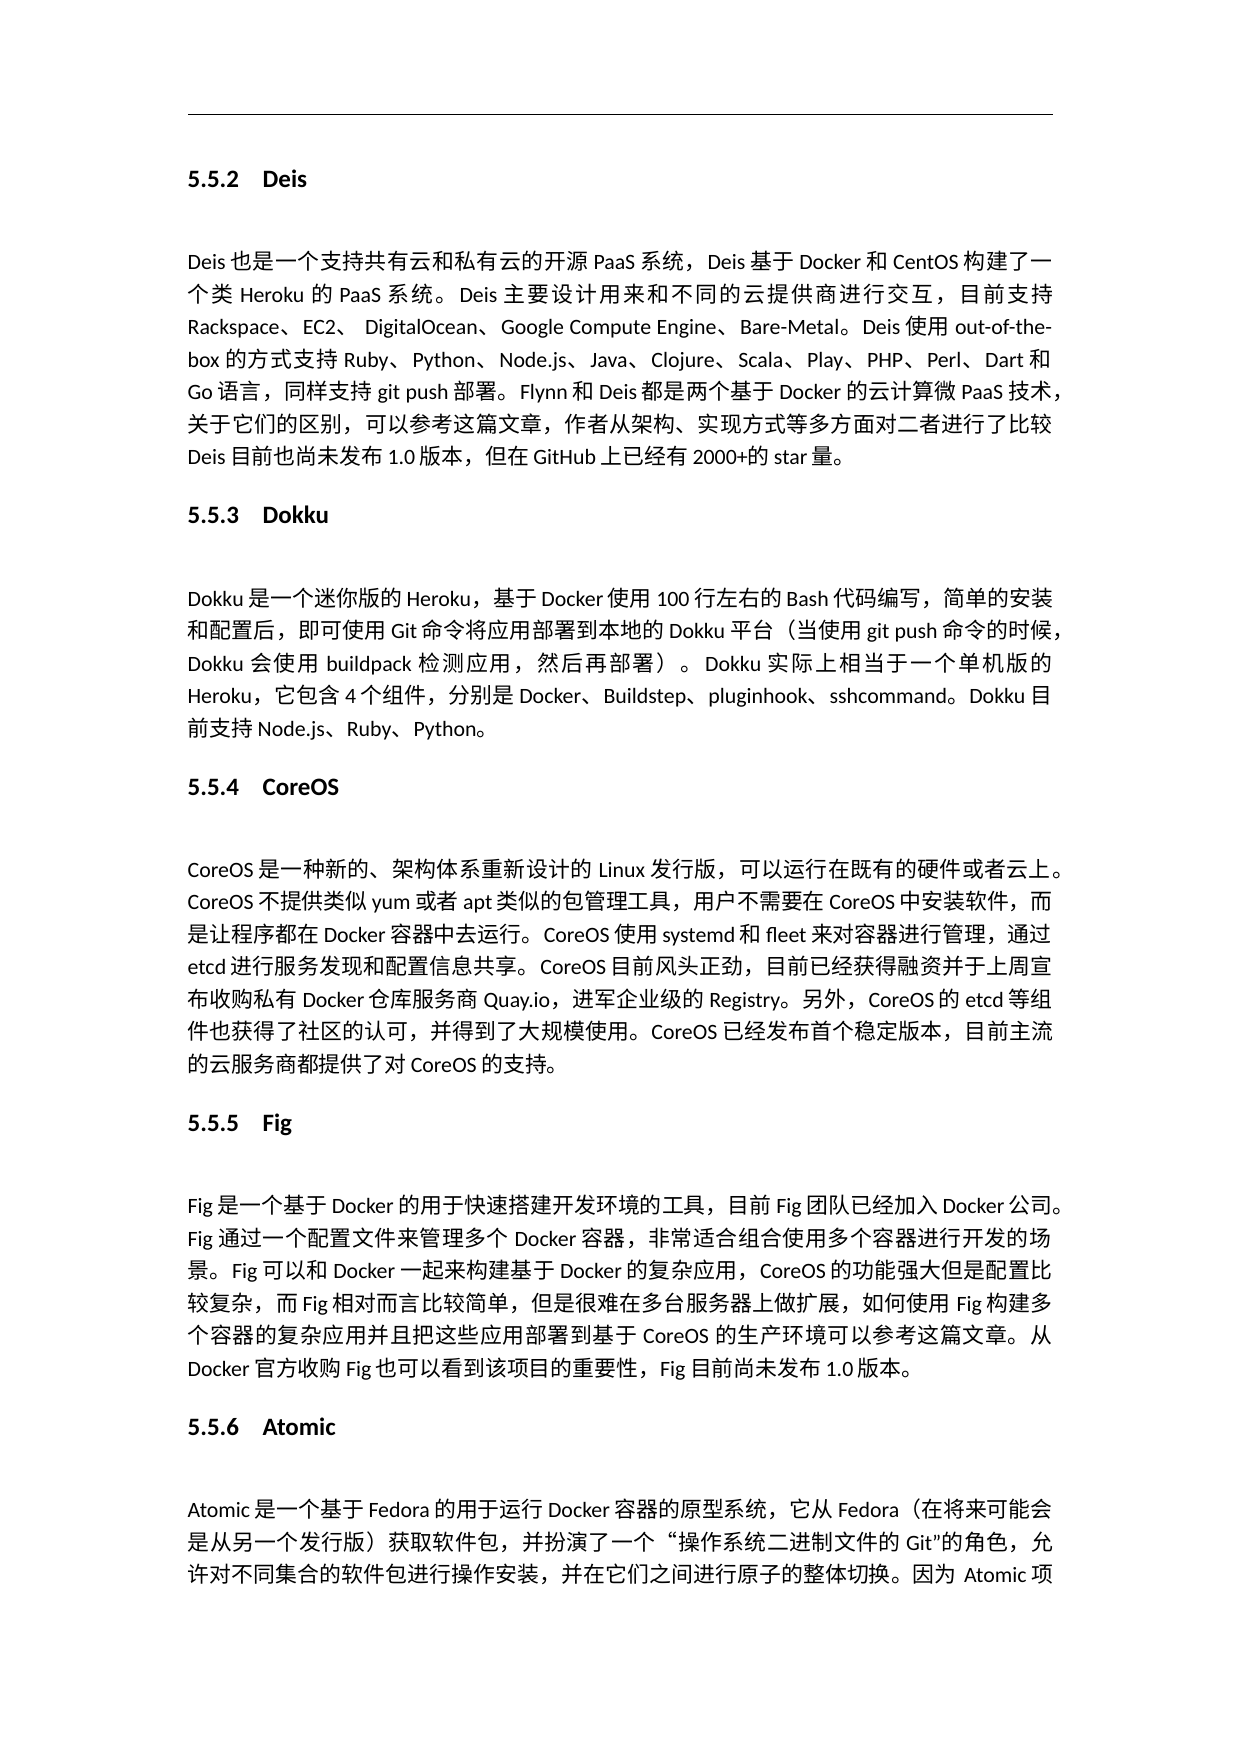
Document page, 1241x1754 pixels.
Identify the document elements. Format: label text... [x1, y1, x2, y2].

subtitle Atomic [187, 1410, 1053, 1442]
text Deis也是一个支持共有云和私有云的开源PaaS系统，Deis基于Docker和CentOS构建了一个类Heroku的PaaS系统。Deis主要设计用来和不同的云提供商进行交互，目前支持 Rackspace、EC2、 DigitalOcean、Google Compute Engine、Bare-Metal。Deis使用out-of-the-box的方式支持Ruby、Python、Node.js、Java、Clojure、Scala、Play、PHP、Perl、Dart和Go语言，同样支持git push部署。Flynn和Deis都是两个基于Docker的云计算微PaaS技术，关于它们的区别，可以参考这篇文章，作者从架构、实现方式等多方面对二者进行了比较，Deis目前也尚未发布1.0版本，但在GitHub上已经有2000+的star量。 [187, 244, 1053, 471]
text Fig是一个基于Docker的用于快速搭建开发环境的工具，目前Fig团队已经加入Docker公司。Fig通过一个配置文件来管理多个Docker容器，非常适合组合使用多个容器进行开发的场景。Fig可以和Docker一起来构建基于Docker的复杂应用，CoreOS的功能强大但是配置比较复杂，而Fig相对而言比较简单，但是很难在多台服务器上做扩展，如何使用Fig构建多个容器的复杂应用并且把这些应用部署到基于CoreOS 的生产环境可以参考这篇文章。从Docker官方收购Fig也可以看到该项目的重要性，Fig目前尚未发布1.0版本。 [187, 1188, 1053, 1383]
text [187, 1492, 1053, 1589]
subtitle Fig [187, 1106, 1053, 1138]
subtitle Deis [187, 162, 1053, 194]
subtitle CoreOS [187, 770, 1053, 802]
text Dokku是一个迷你版的Heroku，基于Docker使用100行左右的Bash代码编写，简单的安装和配置后，即可使用Git命令将应用部署到本地的Dokku平台（当使用git push命令的时候，Dokku会使用buildpack检测应用，然后再部署）。Dokku实际上相当于一个单机版的Heroku，它包含4个组件，分别是Docker、Buildstep、pluginhook、sshcommand。Dokku目前支持Node.js、Ruby、Python。 [187, 580, 1053, 743]
subtitle Dokku [187, 498, 1053, 531]
text CoreOS是一种新的、架构体系重新设计的Linux发行版，可以运行在既有的硬件或者云上。CoreOS不提供类似yum或者apt类似的包管理工具，用户不需要在CoreOS中安装软件，而是让程序都在Docker容器中去运行。CoreOS使用systemd和fleet来对容器进行管理，通过etcd进行服务发现和配置信息共享。CoreOS目前风头正劲，目前已经获得融资并于上周宣布收购私有Docker仓库服务商Quay.io，进军企业级的Registry。另外，CoreOS的etcd等组件也获得了社区的认可，并得到了大规模使用。CoreOS已经发布首个稳定版本，目前主流的云服务商都提供了对CoreOS的支持。 [187, 851, 1053, 1079]
